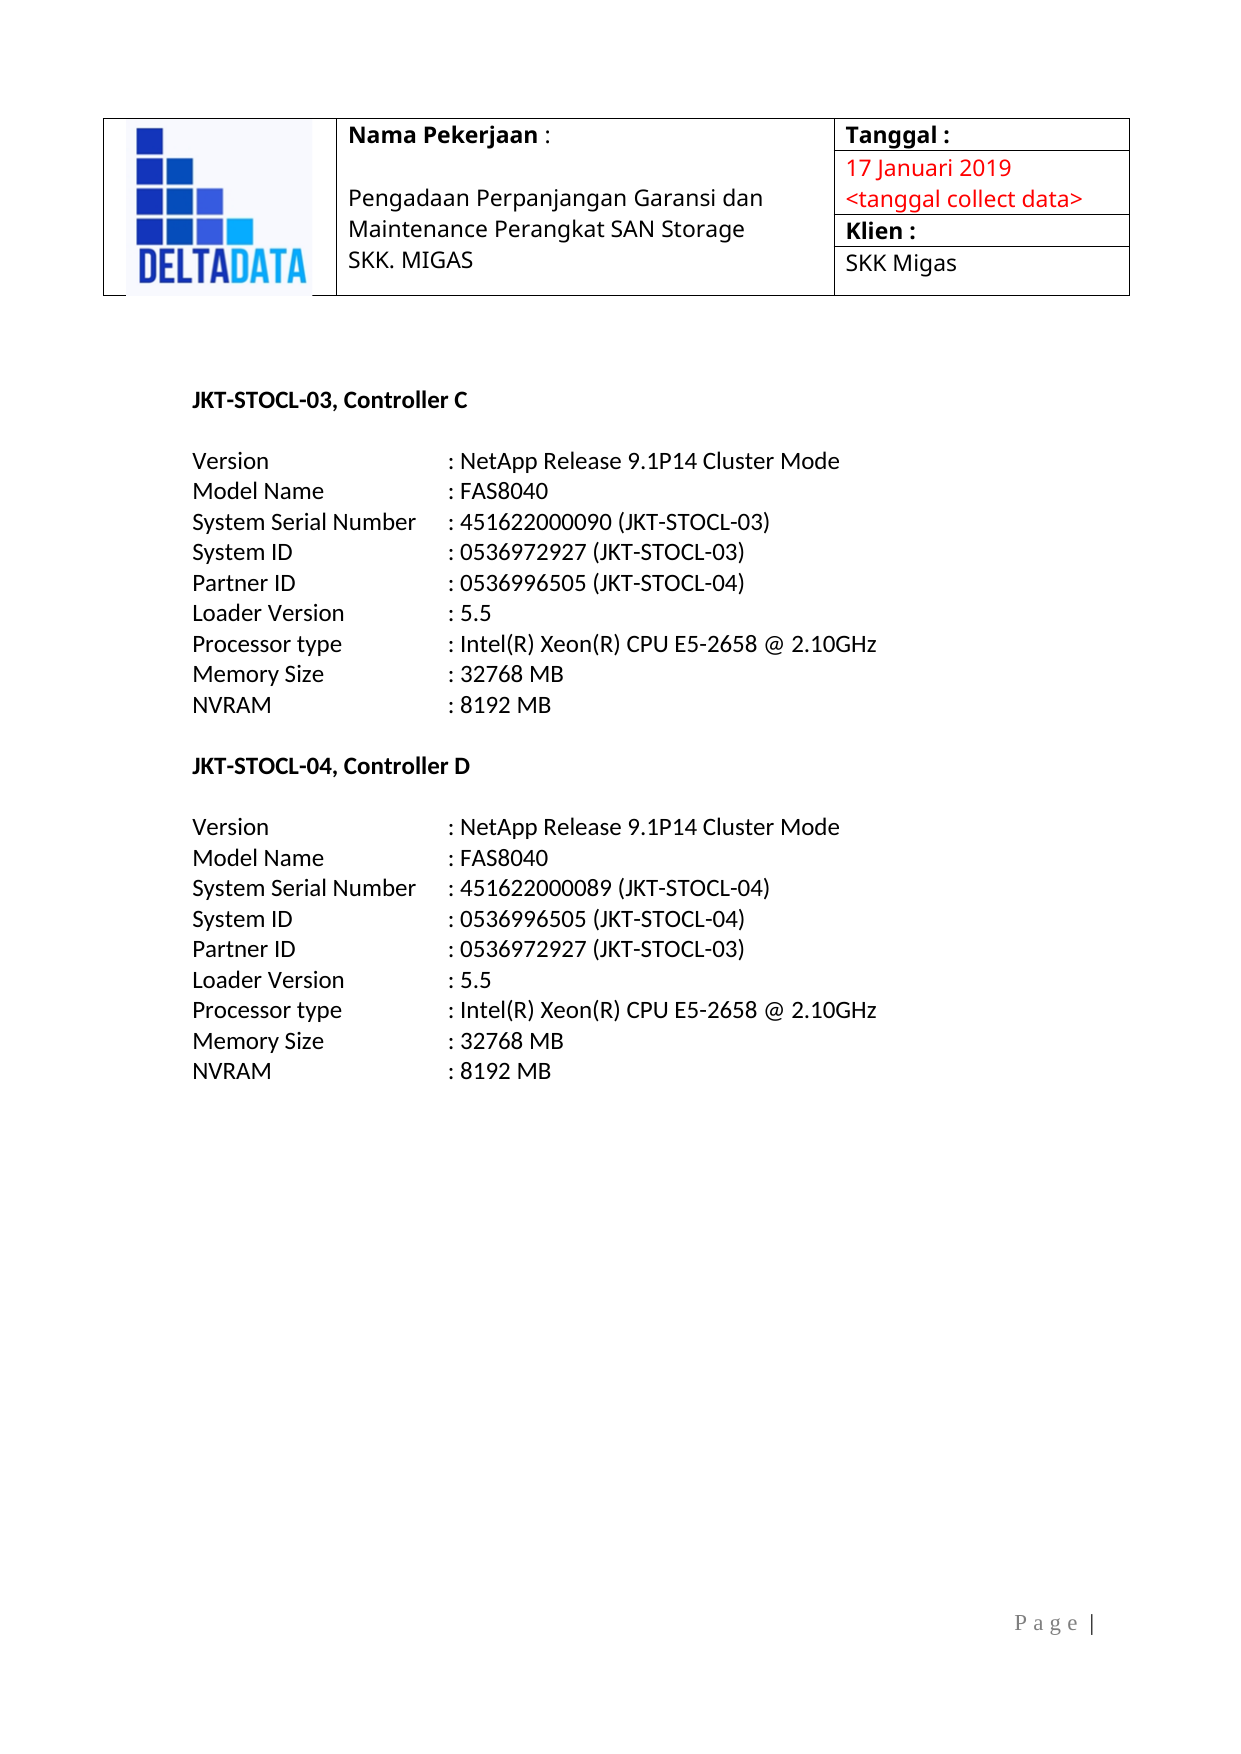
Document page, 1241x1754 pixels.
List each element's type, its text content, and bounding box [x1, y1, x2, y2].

list Loader Version : 5.5 [192, 597, 1092, 628]
list Model Name : FAS8040 [192, 842, 1092, 872]
list Memory Size : 32768 MB [192, 1025, 1092, 1055]
list System Serial Number : 451622000089 (JKT-STOCL-04) [192, 872, 1092, 903]
list Memory Size : 32768 MB [192, 658, 1092, 689]
list JKT-STOCL-03, Controller C [192, 384, 1092, 414]
list Partner ID : 0536996505 (JKT-STOCL-04) [192, 567, 1092, 597]
list Loader Version : 5.5 [192, 964, 1092, 994]
list NVRAM : 8192 MB [192, 689, 1092, 719]
list Processor type : Intel(R) Xeon(R) CPU E5-2658 @ 2.10GHz [192, 628, 1092, 658]
list NVRAM : 8192 MB [192, 1055, 1092, 1086]
list Partner ID : 0536972927 (JKT-STOCL-03) [192, 933, 1092, 964]
list Processor type : Intel(R) Xeon(R) CPU E5-2658 @ 2.10GHz [192, 994, 1092, 1025]
picture [126, 119, 313, 296]
list System ID : 0536996505 (JKT-STOCL-04) [192, 903, 1092, 933]
list Version : NetApp Release 9.1P14 Cluster Mode [192, 445, 1092, 475]
list System Serial Number : 451622000090 (JKT-STOCL-03) [192, 506, 1092, 536]
list Model Name : FAS8040 [192, 475, 1092, 506]
list System ID : 0536972927 (JKT-STOCL-03) [192, 536, 1092, 567]
list JKT-STOCL-04, Controller D [192, 750, 1092, 781]
list Version : NetApp Release 9.1P14 Cluster Mode [192, 811, 1092, 842]
